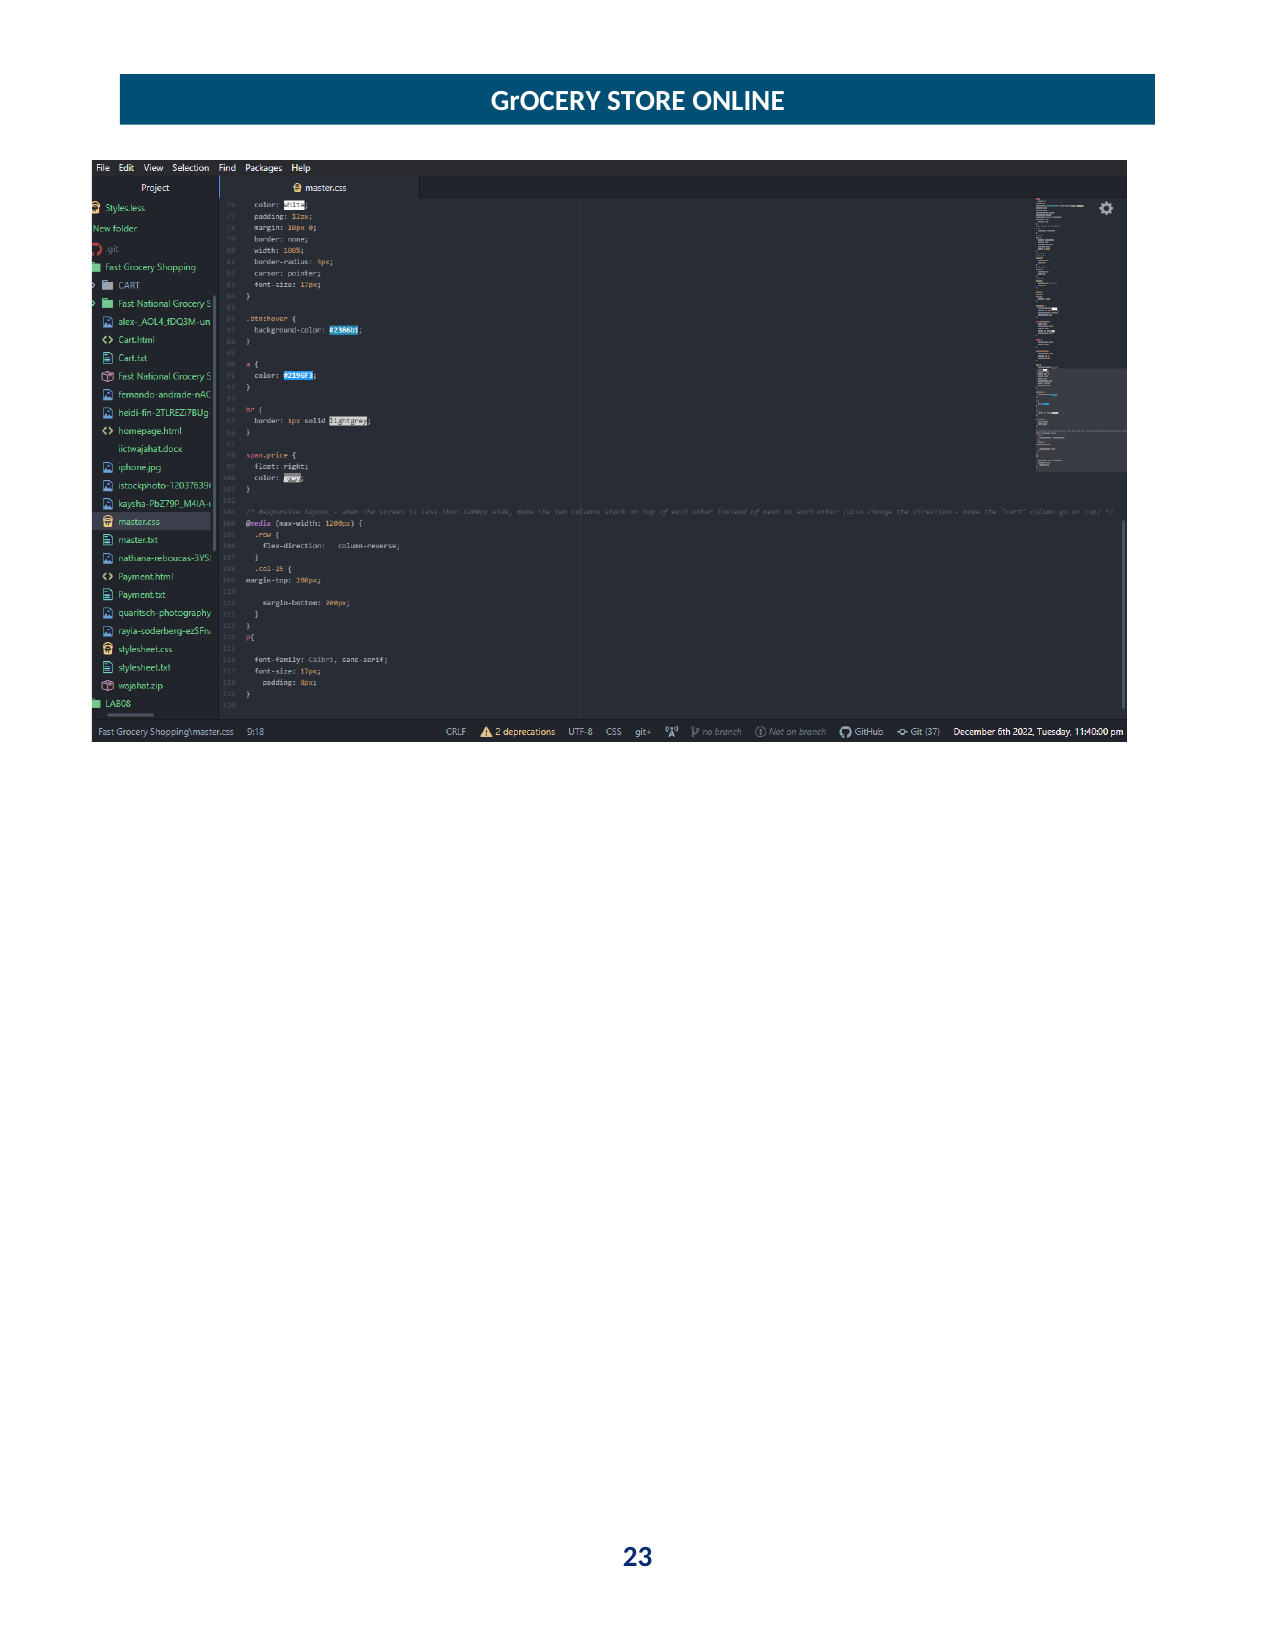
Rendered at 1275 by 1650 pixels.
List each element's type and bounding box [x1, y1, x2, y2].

picture [91, 160, 1127, 742]
table_cell [92, 75, 1166, 1530]
